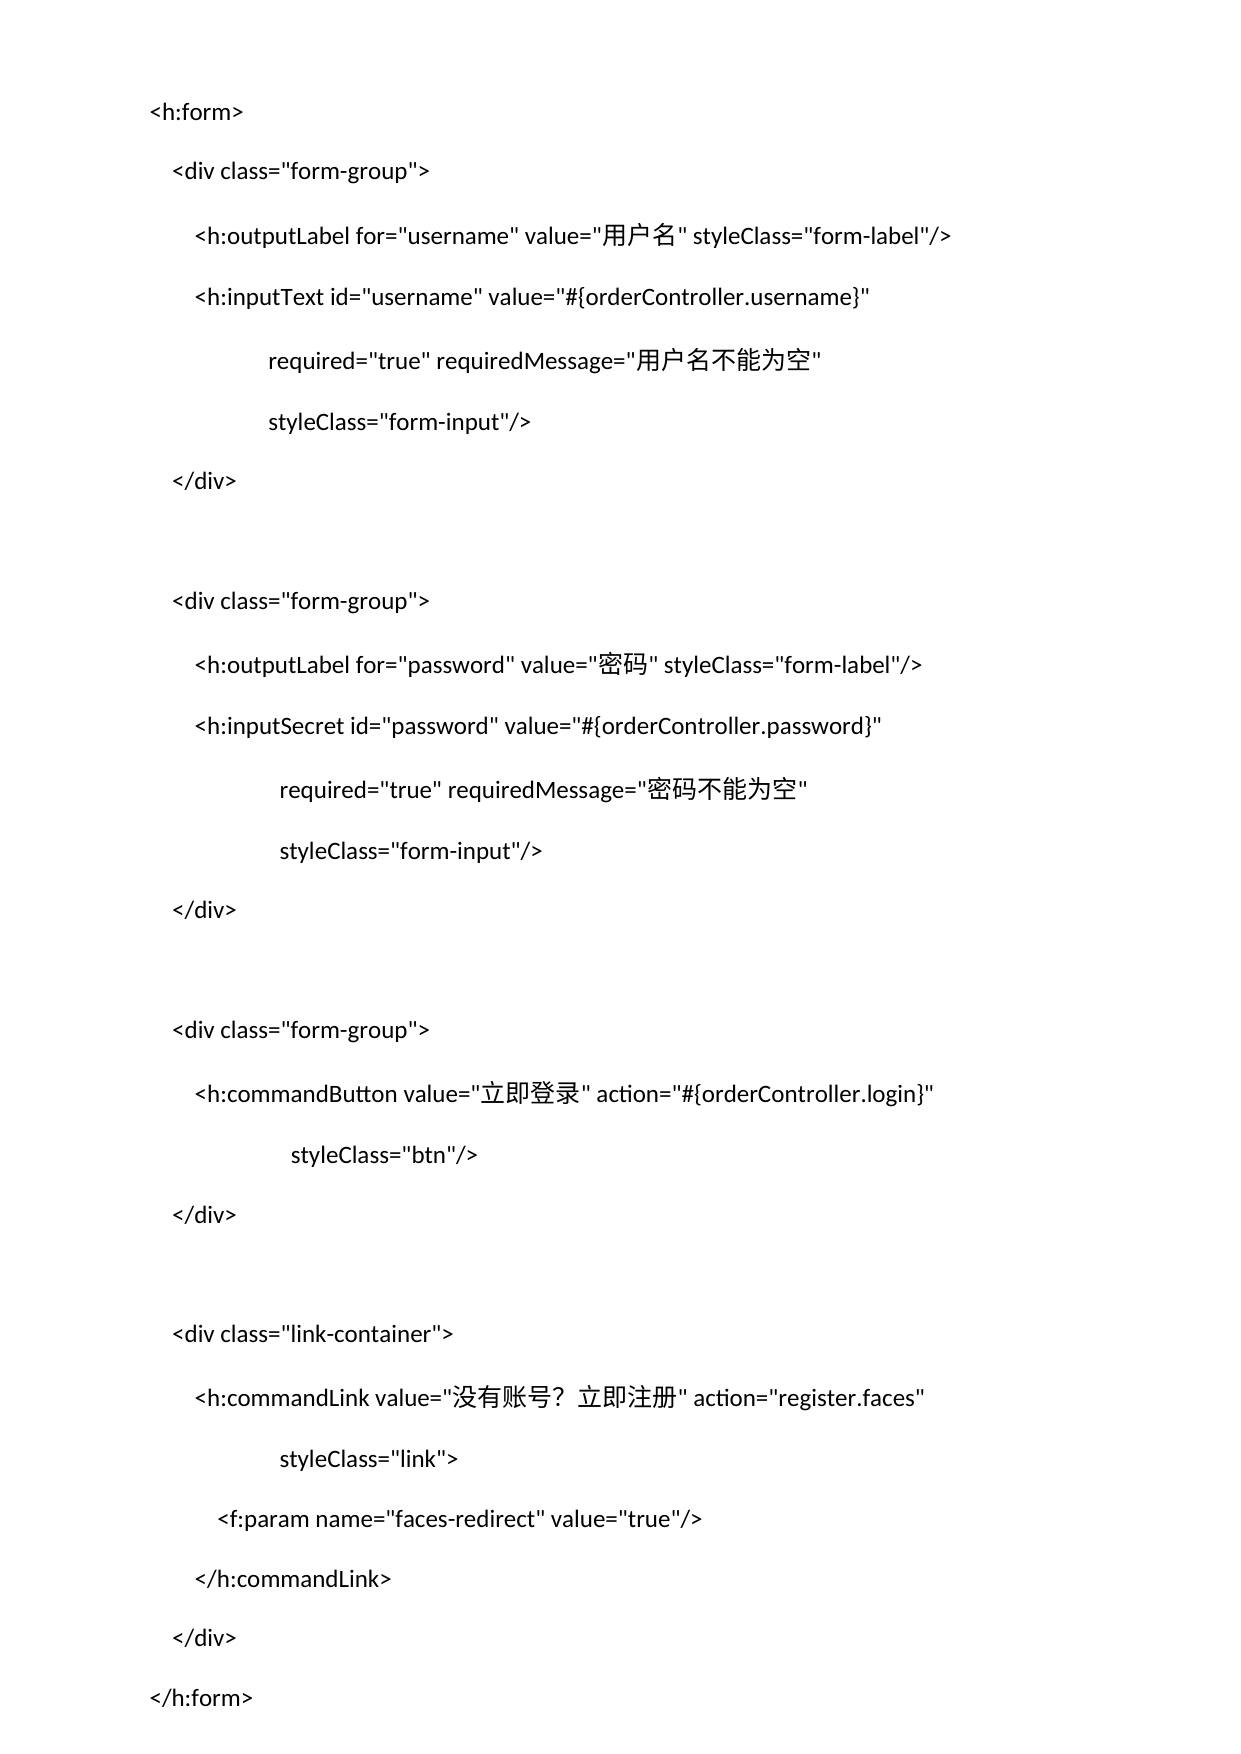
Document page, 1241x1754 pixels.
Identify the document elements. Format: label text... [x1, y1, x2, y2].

text </div> [104, 1199, 1119, 1229]
text <h:form> [104, 96, 1119, 126]
text <div class="form-group"> [104, 1014, 1119, 1044]
text styleClass="link"> [104, 1443, 1119, 1474]
text required="true" requiredMessage="密码不能为空" [104, 769, 1119, 806]
text </h:form> [104, 1682, 1119, 1713]
text <h:inputText id="username" value="#{orderController.username}" [104, 281, 1119, 311]
text styleClass="btn"/> [104, 1139, 1119, 1170]
text <h:outputLabel for="password" value="密码" styleClass="form-label"/> [104, 644, 1119, 681]
text <div class="form-group"> [104, 585, 1119, 615]
text styleClass="form-input"/> [104, 406, 1119, 436]
text <h:outputLabel for="username" value="用户名" styleClass="form-label"/> [104, 215, 1119, 251]
text </div> [104, 465, 1119, 496]
text </h:commandLink> [104, 1563, 1119, 1593]
text </div> [104, 1622, 1119, 1653]
text <h:inputSecret id="password" value="#{orderController.password}" [104, 710, 1119, 740]
text required="true" requiredMessage="用户名不能为空" [104, 340, 1119, 377]
text <div class="form-group"> [104, 156, 1119, 186]
text <div class="link-container"> [104, 1318, 1119, 1349]
text <h:commandButton value="立即登录" action="#{orderController.login}" [104, 1074, 1119, 1110]
text styleClass="form-input"/> [104, 835, 1119, 866]
text </div> [104, 895, 1119, 925]
text <f:param name="faces-redirect" value="true"/> [104, 1503, 1119, 1533]
text <h:commandLink value="没有账号？立即注册" action="register.faces" [104, 1378, 1119, 1414]
